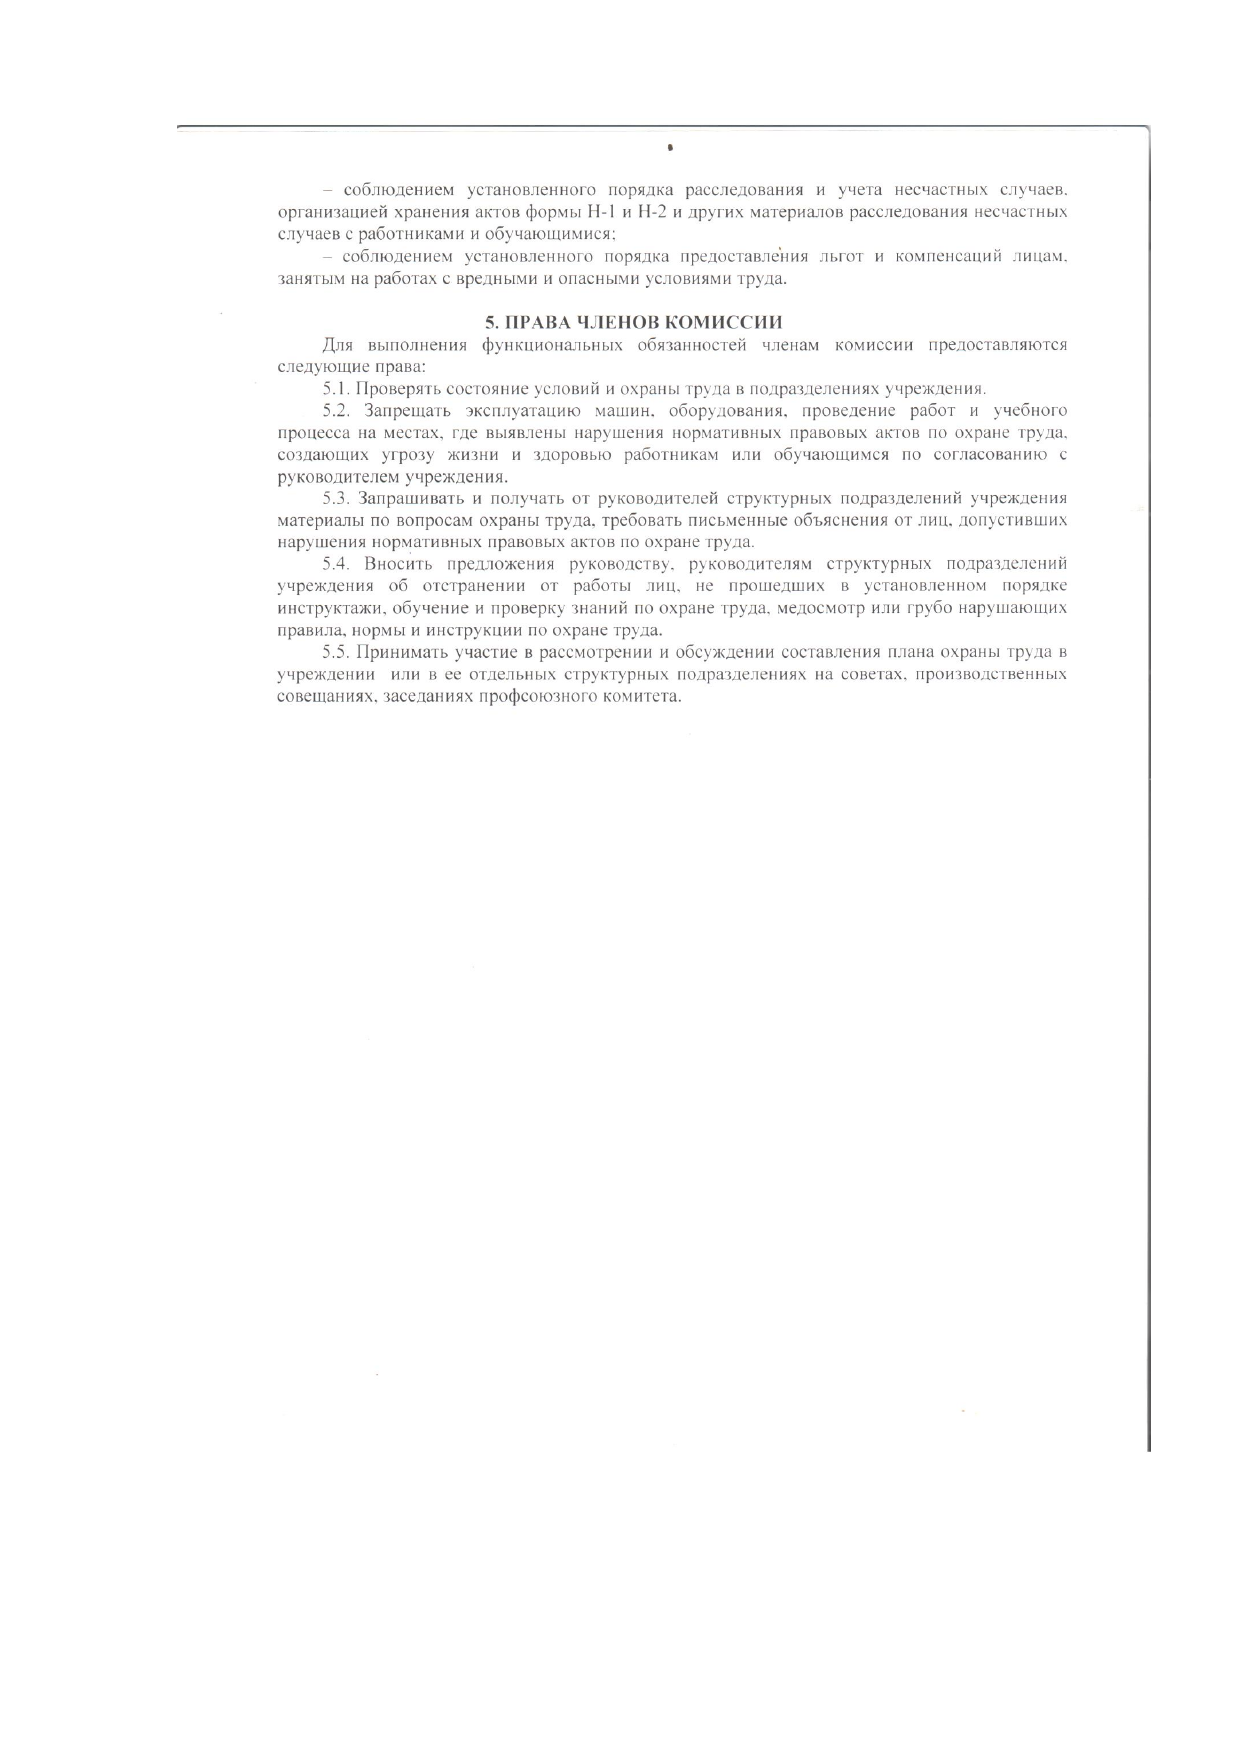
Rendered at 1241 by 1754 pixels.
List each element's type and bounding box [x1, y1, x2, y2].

picture [177, 118, 1151, 1456]
